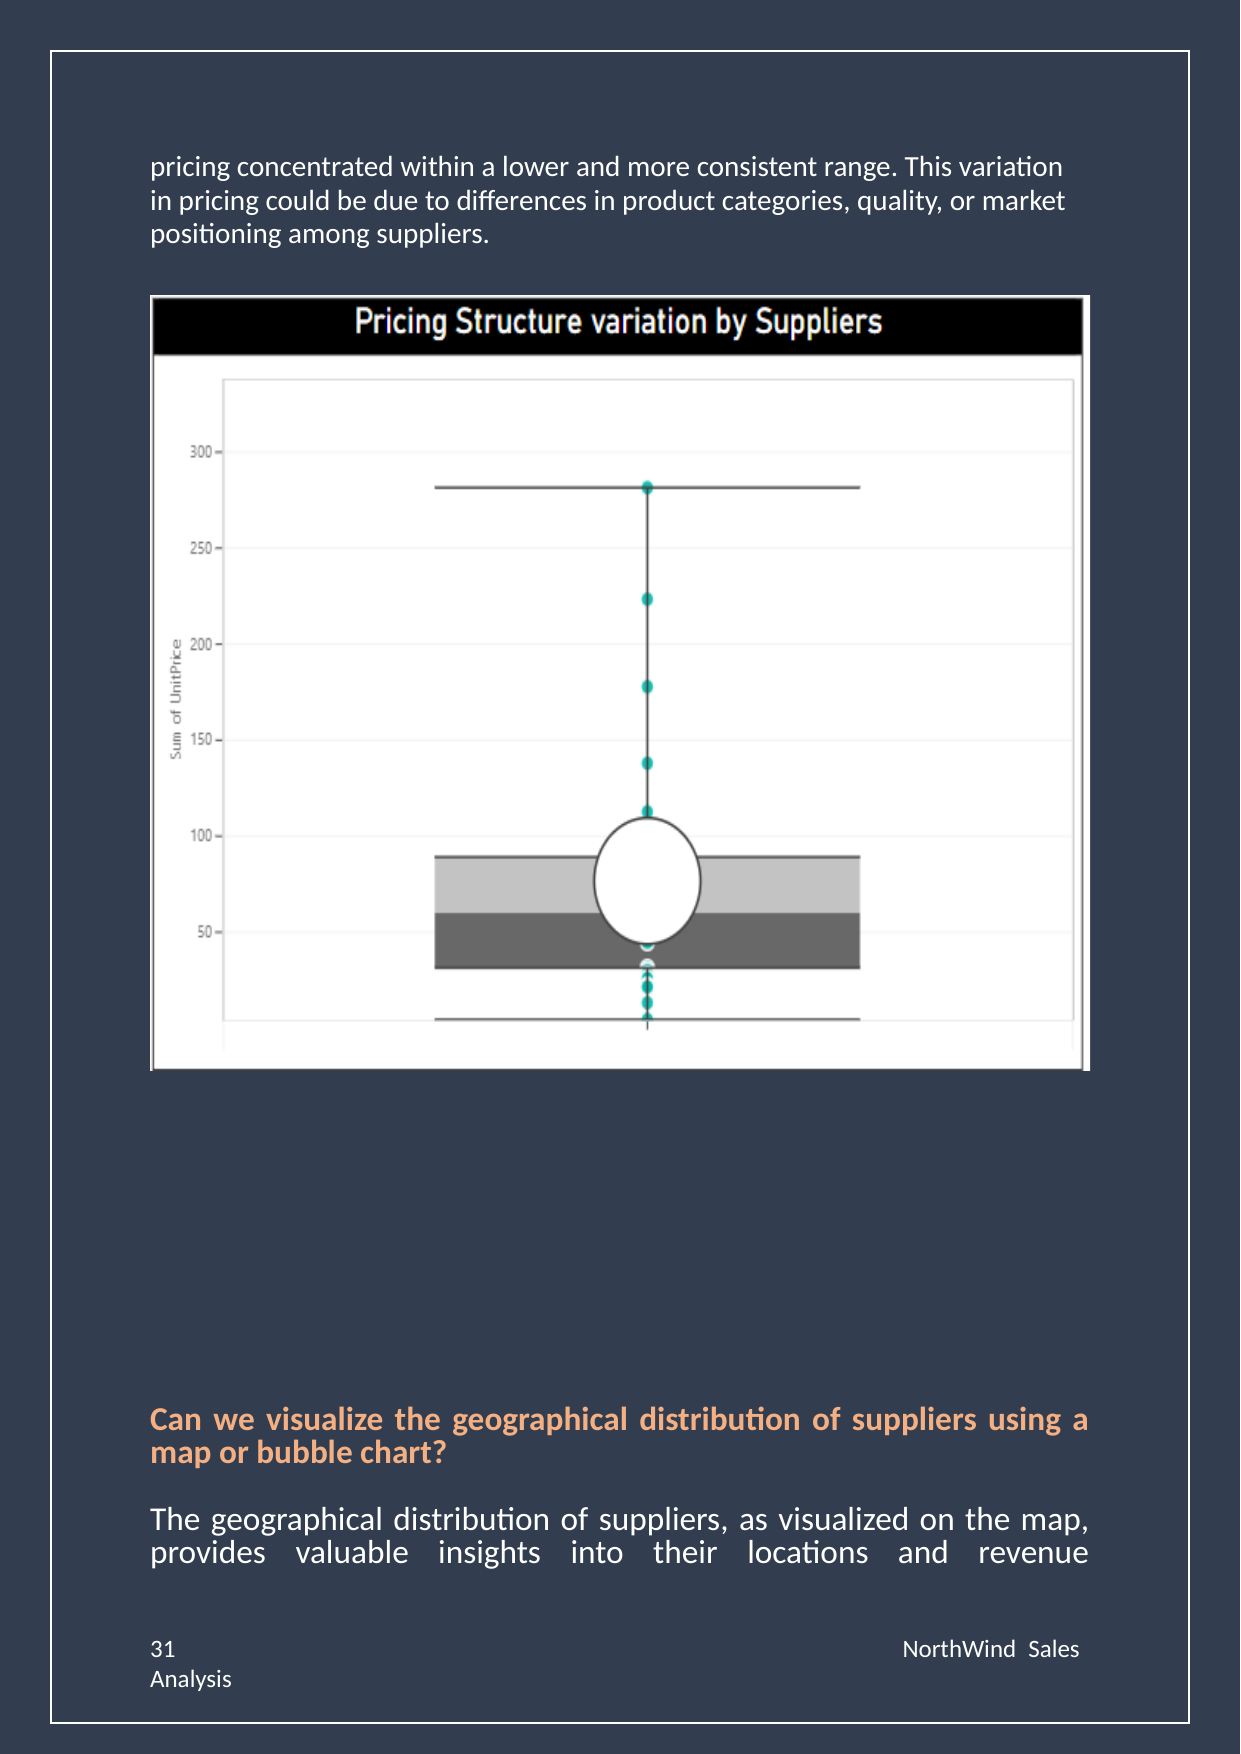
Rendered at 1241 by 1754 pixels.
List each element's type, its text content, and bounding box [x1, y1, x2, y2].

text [150, 1503, 1090, 1570]
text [150, 150, 1090, 250]
text Can we visualize the geographical distribution of suppliers using a map or bubble chart? [150, 1403, 1090, 1470]
picture [150, 295, 1091, 1071]
